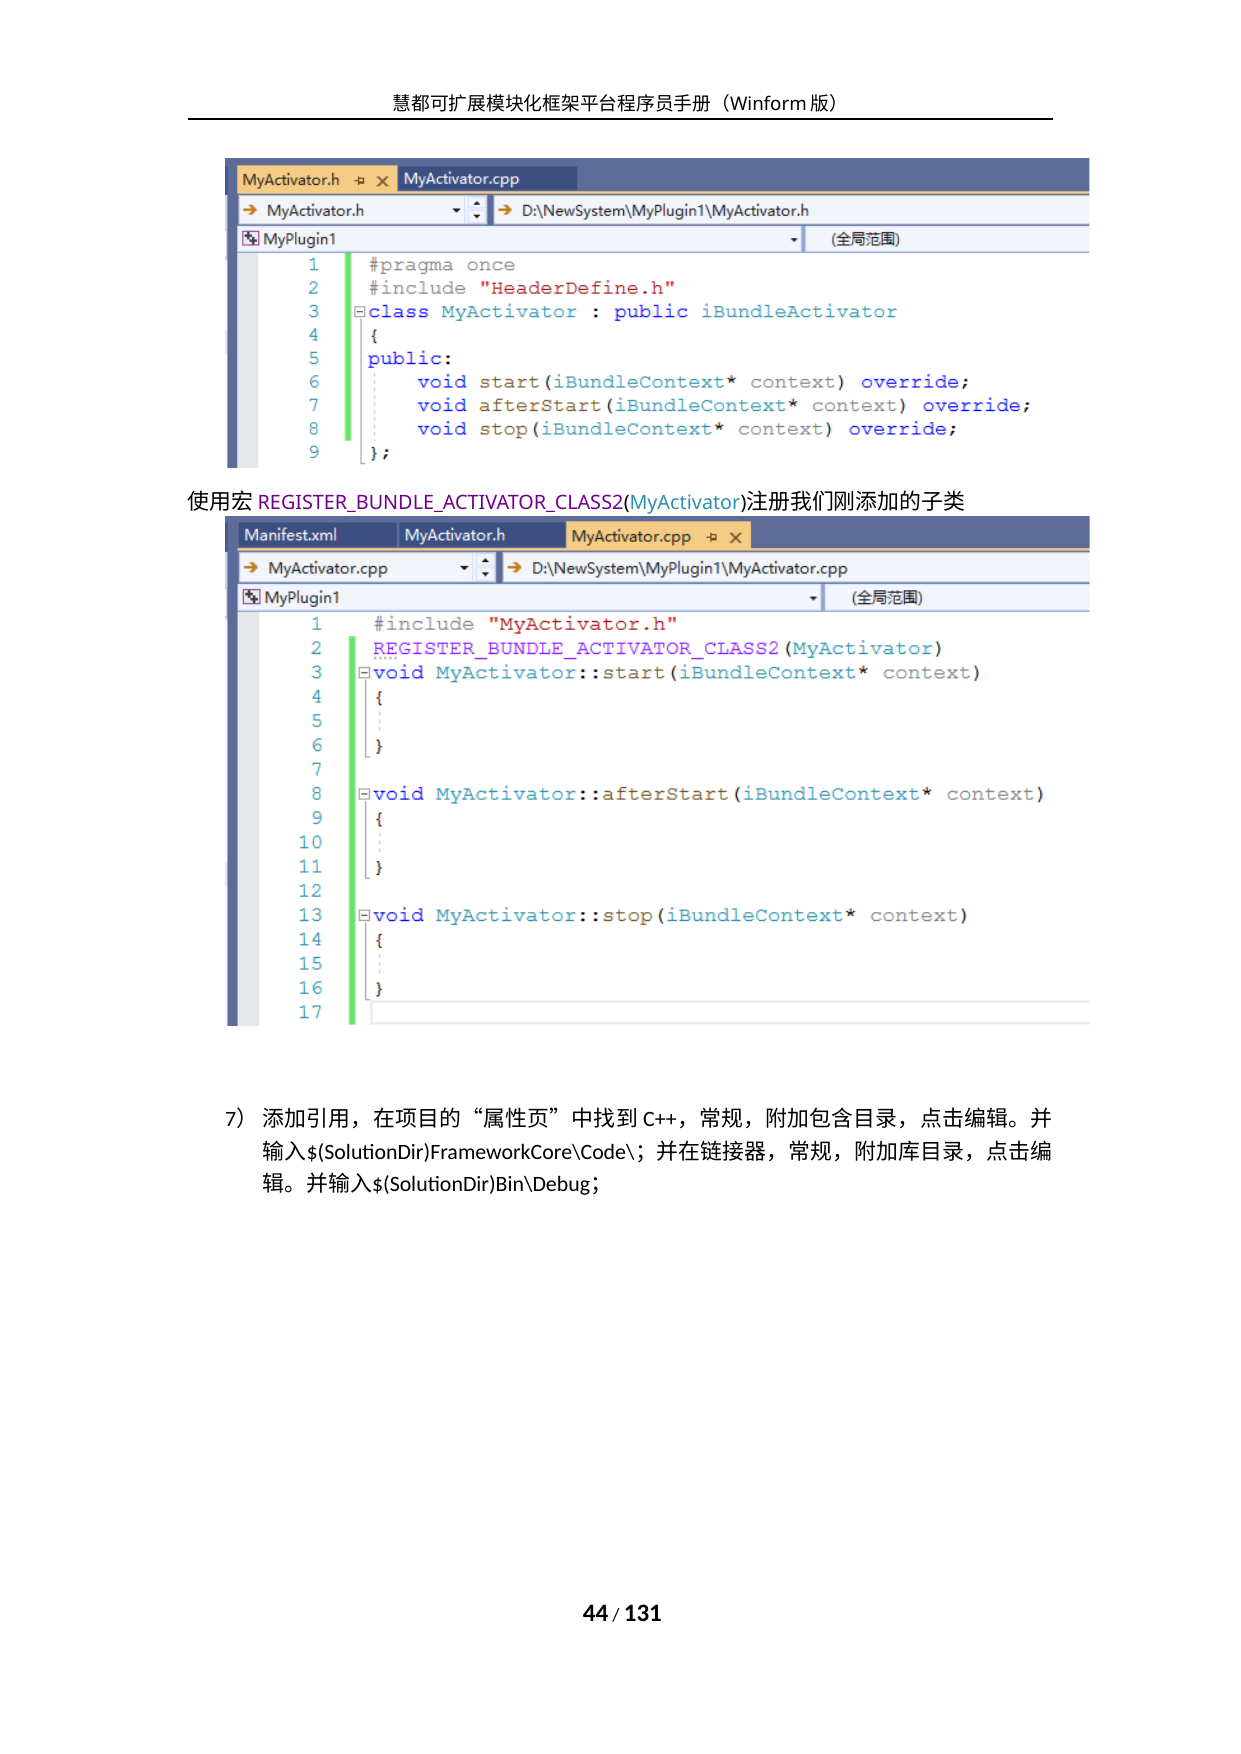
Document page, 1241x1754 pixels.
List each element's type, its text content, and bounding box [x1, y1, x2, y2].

text 使用宏REGISTER_BUNDLE_ACTIVATOR_CLASS2(MyActivator)注册我们刚添加的子类 [187, 483, 1053, 516]
picture [225, 158, 1090, 468]
picture [225, 516, 1090, 1026]
list 添加引用，在项目的“属性页”中找到C++，常规，附加包含目录，点击编辑。并输入$(SolutionDir)FrameworkCore\Code\；并在链接器，常规，附加库目录，点击编辑。并输入$(SolutionDir)Bin\Debug； [225, 1101, 1053, 1198]
